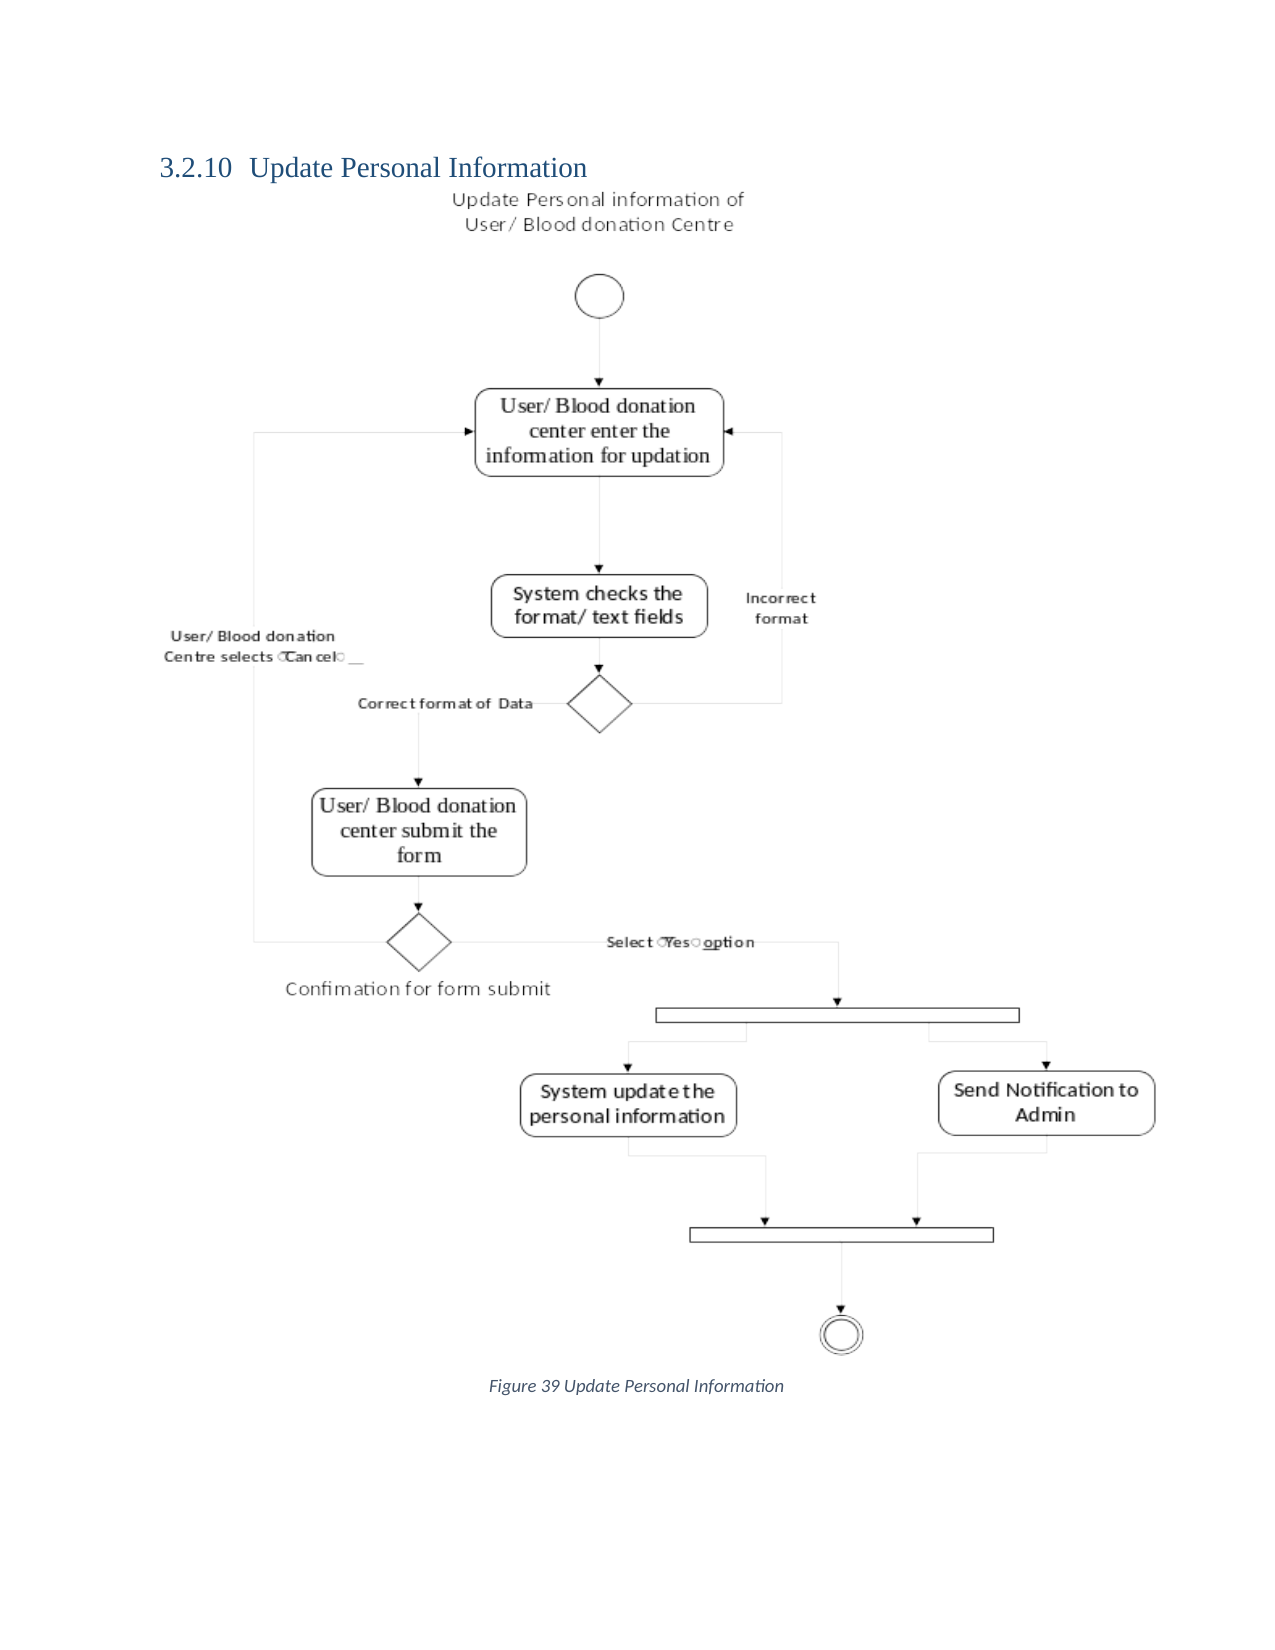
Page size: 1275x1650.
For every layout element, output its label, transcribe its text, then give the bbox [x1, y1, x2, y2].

subtitle Update Personal Information [159, 150, 1125, 183]
